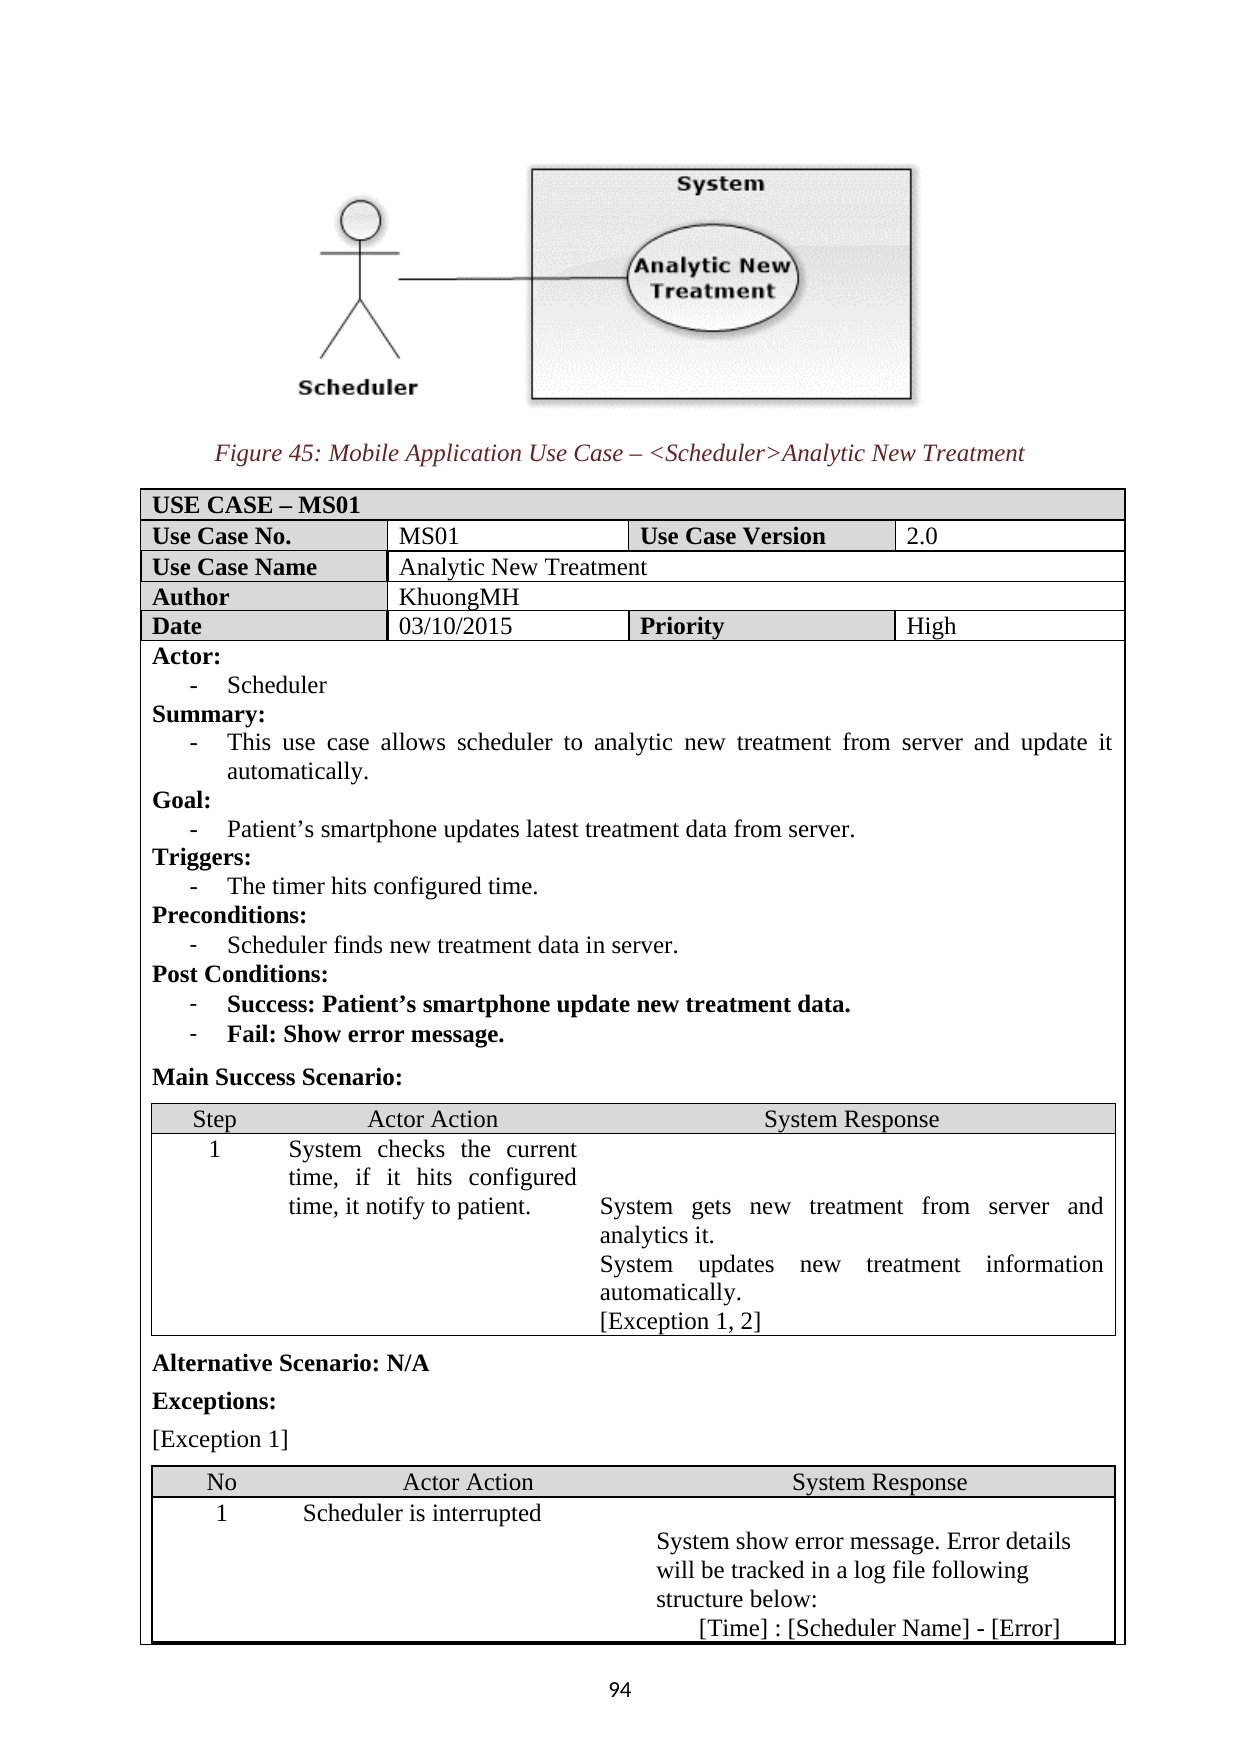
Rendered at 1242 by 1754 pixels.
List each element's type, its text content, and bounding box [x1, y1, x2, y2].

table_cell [141, 641, 1124, 1643]
table_cell Use Case No. [141, 521, 387, 550]
table_cell Use Case Name [142, 551, 386, 581]
table_cell Priority [630, 611, 894, 640]
table_cell MS01 [388, 521, 628, 550]
table_cell 2.0 [896, 521, 1124, 550]
table_cell Author [141, 582, 387, 610]
table_cell High [896, 611, 1124, 640]
picture [289, 162, 951, 439]
table_cell Use Case Version [629, 521, 895, 550]
table_cell 03/10/2015 [389, 611, 628, 640]
text Figure 45: Mobile Application Use Case – <Scheduler>Analytic New Treatment [94, 438, 1146, 467]
table_cell Date [142, 611, 386, 640]
table_header USE CASE – MS01 [141, 490, 1124, 519]
table_cell Analytic New Treatment [389, 552, 1124, 581]
table_cell KhuongMH [388, 582, 1124, 610]
